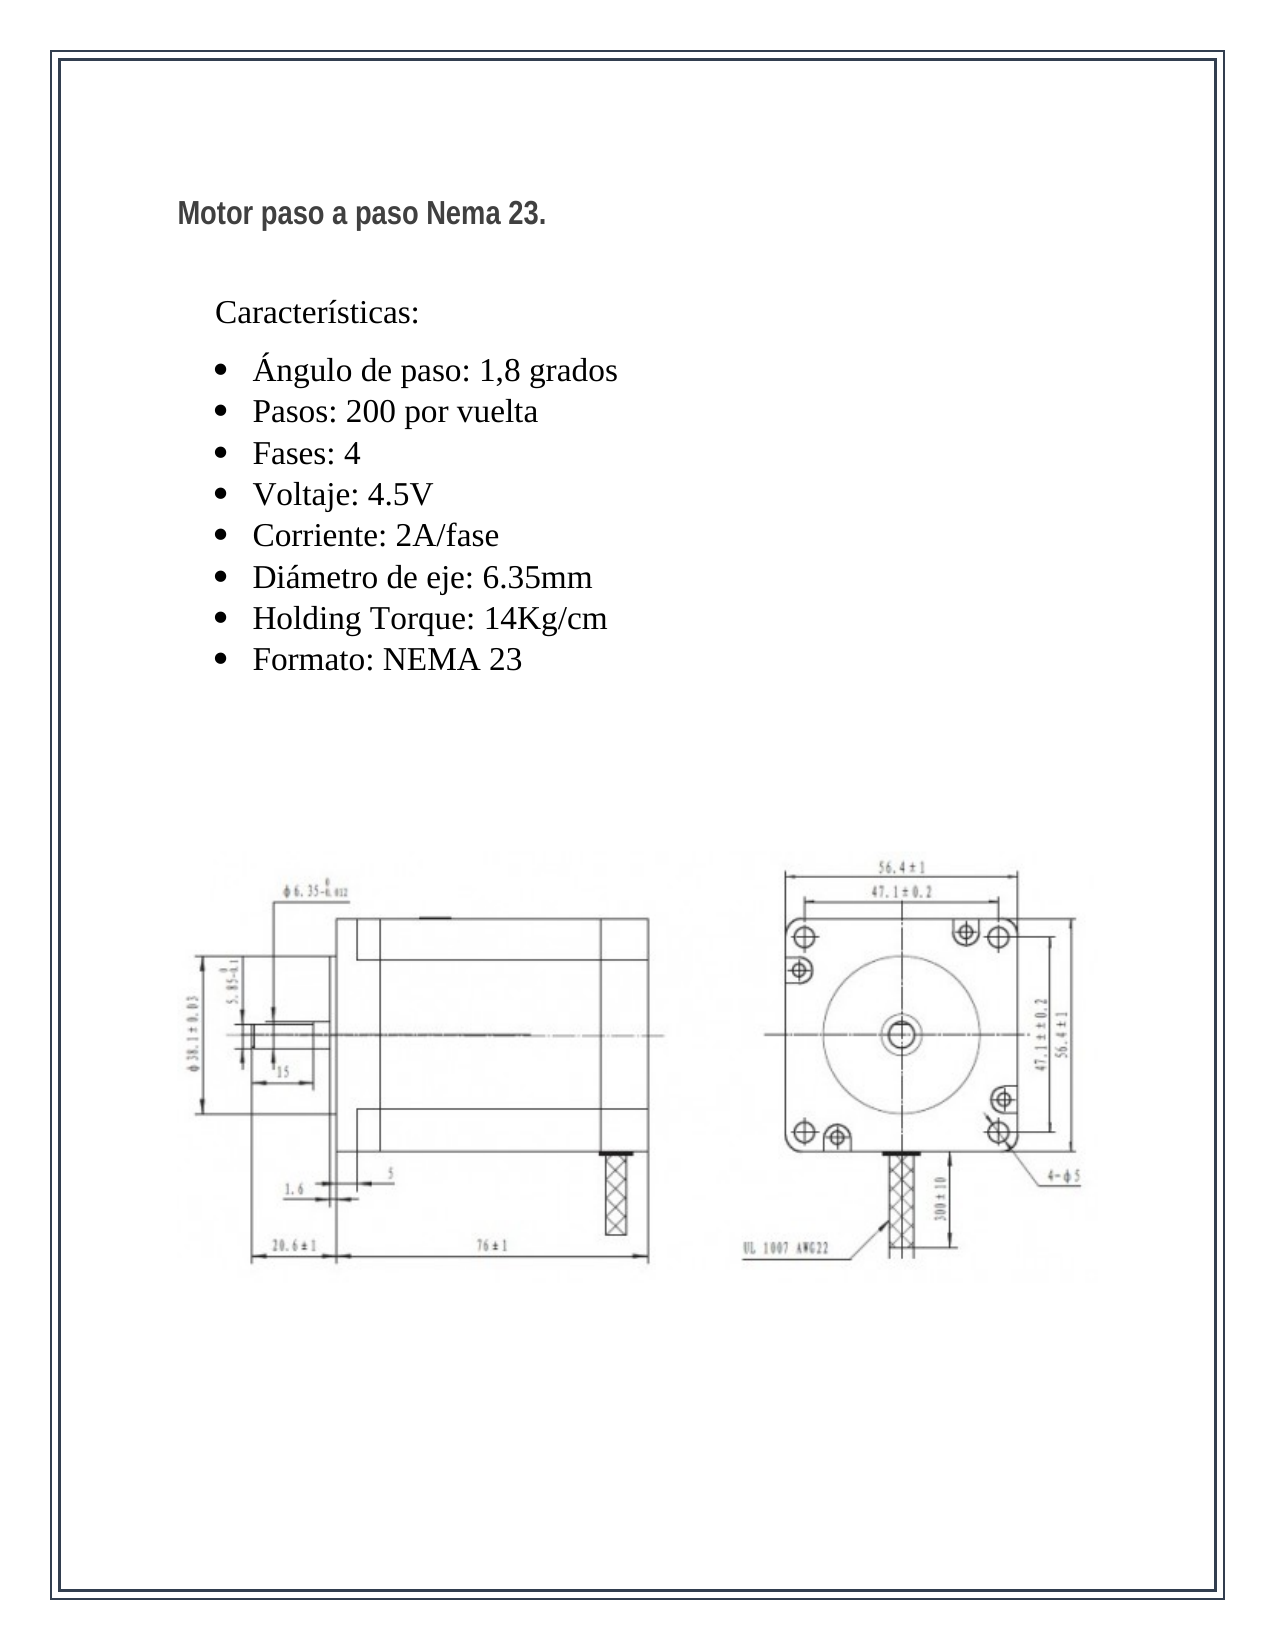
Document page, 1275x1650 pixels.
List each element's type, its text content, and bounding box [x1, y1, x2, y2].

list Diámetro de eje: 6.35mm [215, 557, 1098, 595]
list Voltaje: 4.5V [215, 474, 1098, 513]
list Formato: NEMA 23 [215, 640, 1098, 678]
list Corriente: 2A/fase [215, 516, 1098, 554]
list Holding Torque: 14Kg/cm [215, 598, 1098, 637]
subtitle Motor paso a paso Nema 23. [177, 193, 1098, 231]
list Pasos: 200 por vuelta [215, 392, 1098, 430]
picture [177, 819, 1098, 1373]
text Características: [177, 292, 1098, 331]
list Ángulo de paso: 1,8 grados [215, 350, 1098, 388]
list Fases: 4 [215, 433, 1098, 471]
